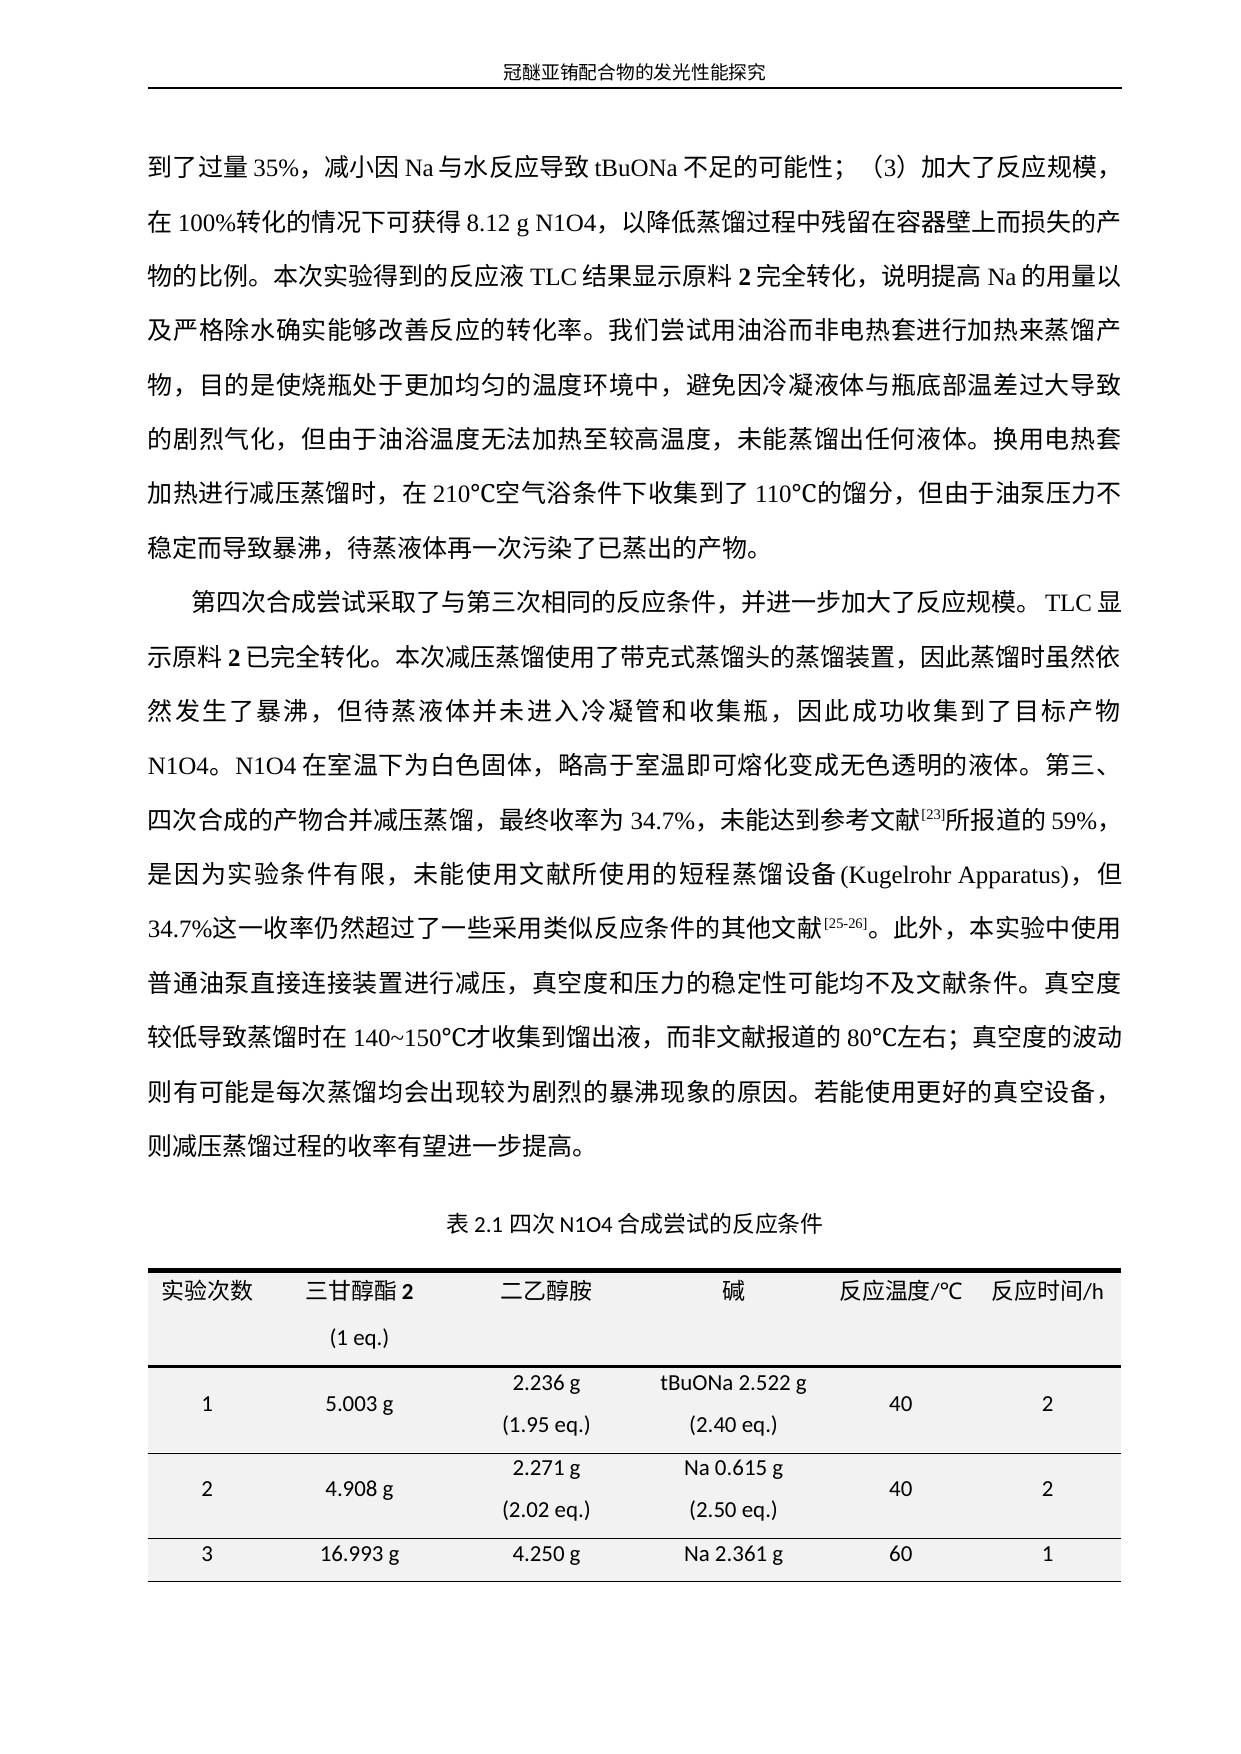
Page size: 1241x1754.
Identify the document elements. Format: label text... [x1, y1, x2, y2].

table_cell 2.236 g (1.95 eq.) [453, 1368, 640, 1452]
table_cell 2 [148, 1454, 266, 1538]
table_header 反应时间/h [974, 1273, 1121, 1365]
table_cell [640, 1539, 827, 1581]
table_cell 2.271 g (2.02 eq.) [453, 1454, 640, 1538]
table_cell tBuONa 2.522 g (2.40 eq.) [640, 1368, 827, 1452]
table_header 二乙醇胺 [453, 1273, 640, 1365]
table_cell 3 [148, 1539, 266, 1581]
table_cell 4.250 g (1.09 eq.) [453, 1539, 640, 1581]
table_cell 40 [827, 1454, 974, 1538]
table_cell 1 [974, 1539, 1121, 1581]
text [148, 148, 1122, 564]
table_header 碱 [640, 1273, 827, 1365]
table_header 实验次数 [148, 1273, 266, 1365]
table_cell 16.993 g [266, 1539, 453, 1581]
table_cell 2 [974, 1454, 1121, 1538]
table_cell 60 [827, 1539, 974, 1581]
table_cell 2 [974, 1368, 1121, 1452]
table_header 反应温度/℃ [827, 1273, 974, 1365]
text 表2.1 四次N1O4合成尝试的反应条件 [148, 1206, 1122, 1239]
table_header 三甘醇酯2 (1 eq.) [266, 1273, 453, 1365]
table_cell 4.908 g [266, 1454, 453, 1538]
table_cell 5.003 g [266, 1368, 453, 1452]
text 第四次合成尝试采取了与第三次相同的反应条件，并进一步加大了反应规模。TLC显示原料2已完全转化。本次减压蒸馏使用了带克式蒸馏头的蒸馏装置，因此蒸馏时虽然依然发生了暴沸，但待蒸液体并未进入冷凝管和收集瓶，因此成功收集到了目标产物N1O4。N1O4在室温下为白色固体，略高于室温即可熔化变成无色透明的液体。第三、四次合成的产物合并减压蒸馏，最终收率为34.7%，未能达到参考文献[23]所报道的59%，是因为实验条件有限，未能使用文献所使用的短程蒸馏设备(Kugelrohr Apparatus)，但34.7%这一收率仍然超过了一些采用类似反应条件的其他文献[25-26]。此外，本实验中使用普通油泵直接连接装置进行减压，真空度和压力的稳定性可能均不及文献条件。真空度较低导致蒸馏时在140~150℃才收集到馏出液，而非文献报道的80℃左右；真空度的波动则有可能是每次蒸馏均会出现较为剧烈的暴沸现象的原因。若能使用更好的真空设备，则减压蒸馏过程的收率有望进一步提高。 [148, 583, 1122, 1163]
table_cell Na 0.615 g (2.50 eq.) [640, 1454, 827, 1538]
table_cell 40 [827, 1368, 974, 1452]
table_cell 1 [148, 1368, 266, 1452]
